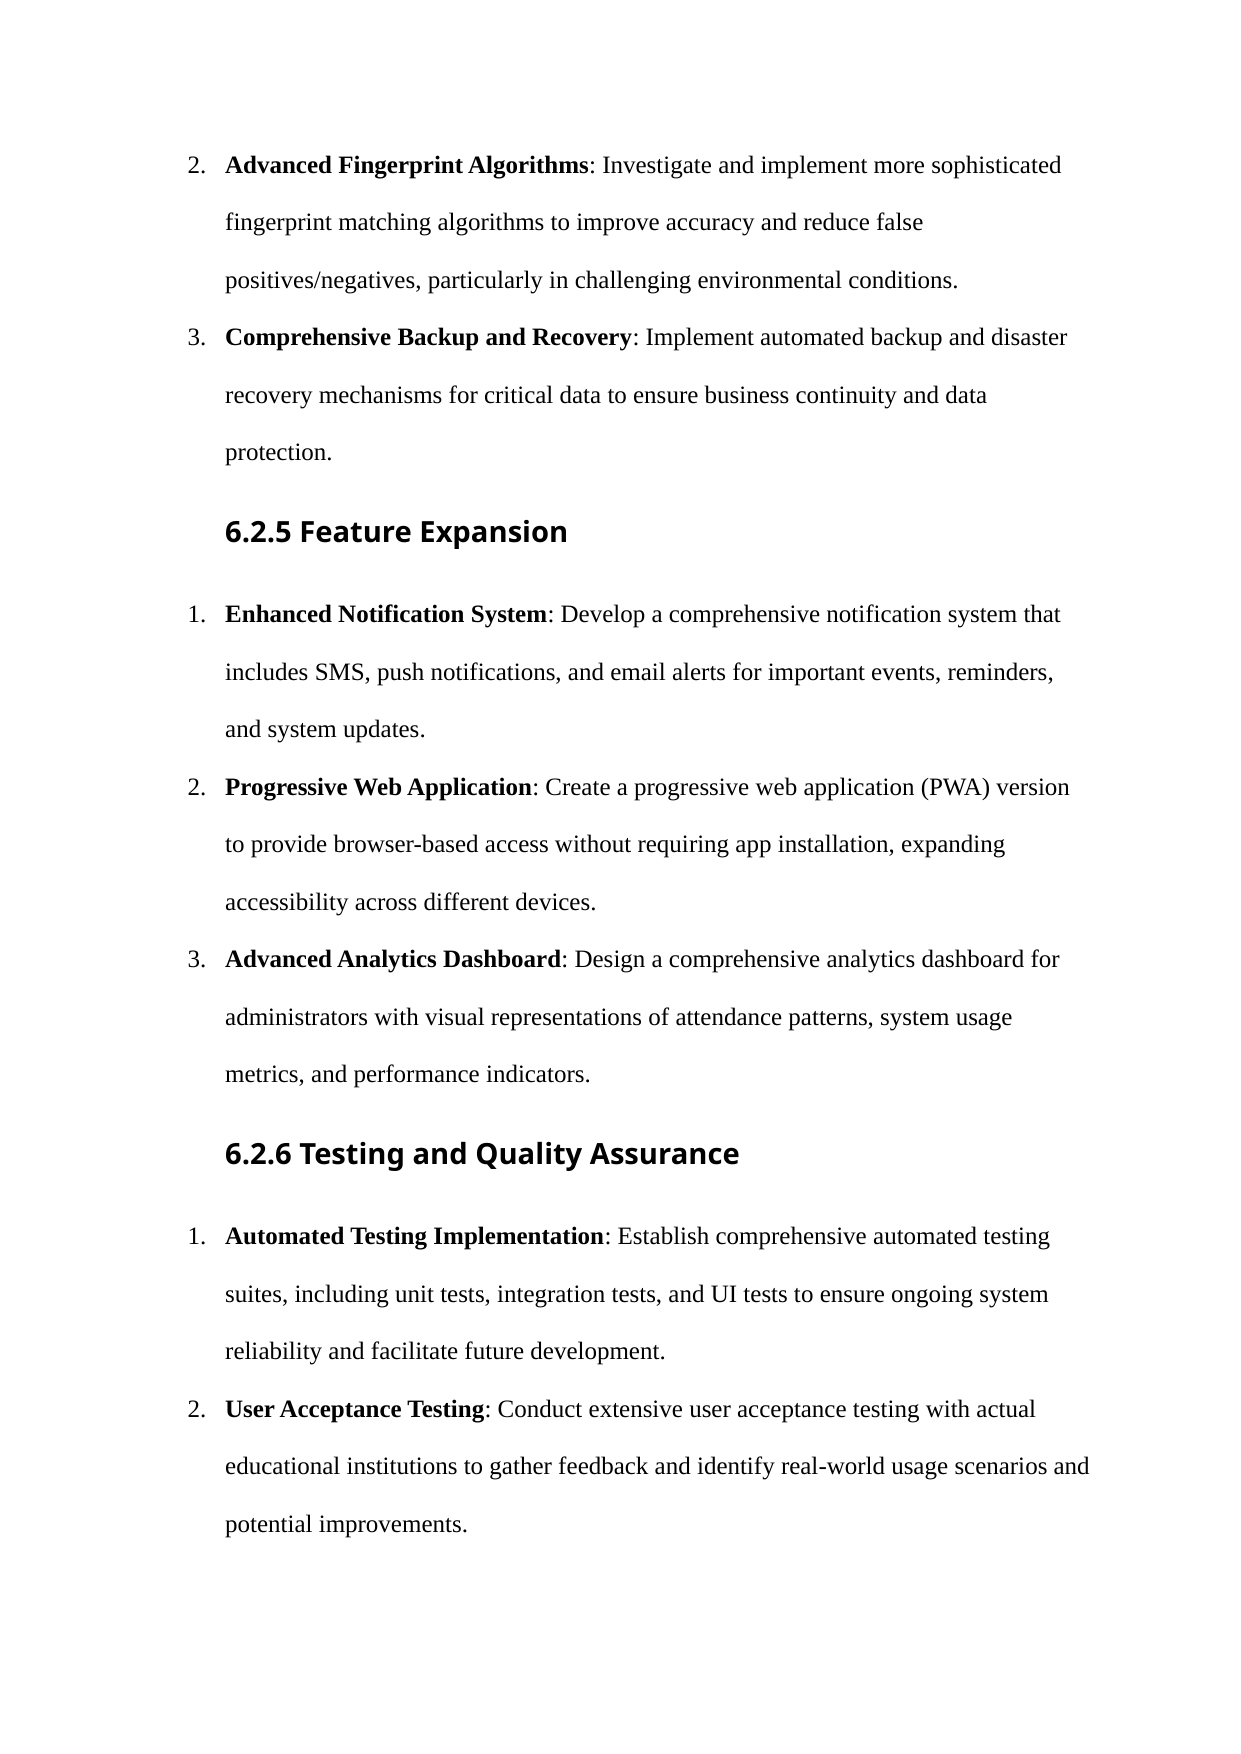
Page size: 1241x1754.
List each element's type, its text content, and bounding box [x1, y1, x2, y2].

list Comprehensive Backup and Recovery: Implement automated backup and disaster recovery mechanisms for critical data to ensure business continuity and data protection. [187, 322, 1090, 466]
subtitle 6.2.6 Testing and Quality Assurance [150, 1133, 1090, 1173]
list User Acceptance Testing: Conduct extensive user acceptance testing with actual educational institutions to gather feedback and identify real-world usage scenarios and potential improvements. [187, 1394, 1090, 1537]
subtitle 6.2.5 Feature Expansion [150, 512, 1090, 551]
list Enhanced Notification System: Develop a comprehensive notification system that includes SMS, push notifications, and email alerts for important events, reminders, and system updates. [187, 599, 1090, 743]
list Advanced Fingerprint Algorithms: Investigate and implement more sophisticated fingerprint matching algorithms to improve accuracy and reduce false positives/negatives, particularly in challenging environmental conditions. [187, 150, 1090, 294]
list Automated Testing Implementation: Establish comprehensive automated testing suites, including unit tests, integration tests, and UI tests to ensure ongoing system reliability and facilitate future development. [187, 1221, 1090, 1365]
list Advanced Analytics Dashboard: Design a comprehensive analytics dashboard for administrators with visual representations of attendance patterns, system usage metrics, and performance indicators. [187, 944, 1090, 1088]
list Progressive Web Application: Create a progressive web application (PWA) version to provide browser-based access without requiring app installation, expanding accessibility across different devices. [187, 772, 1090, 916]
